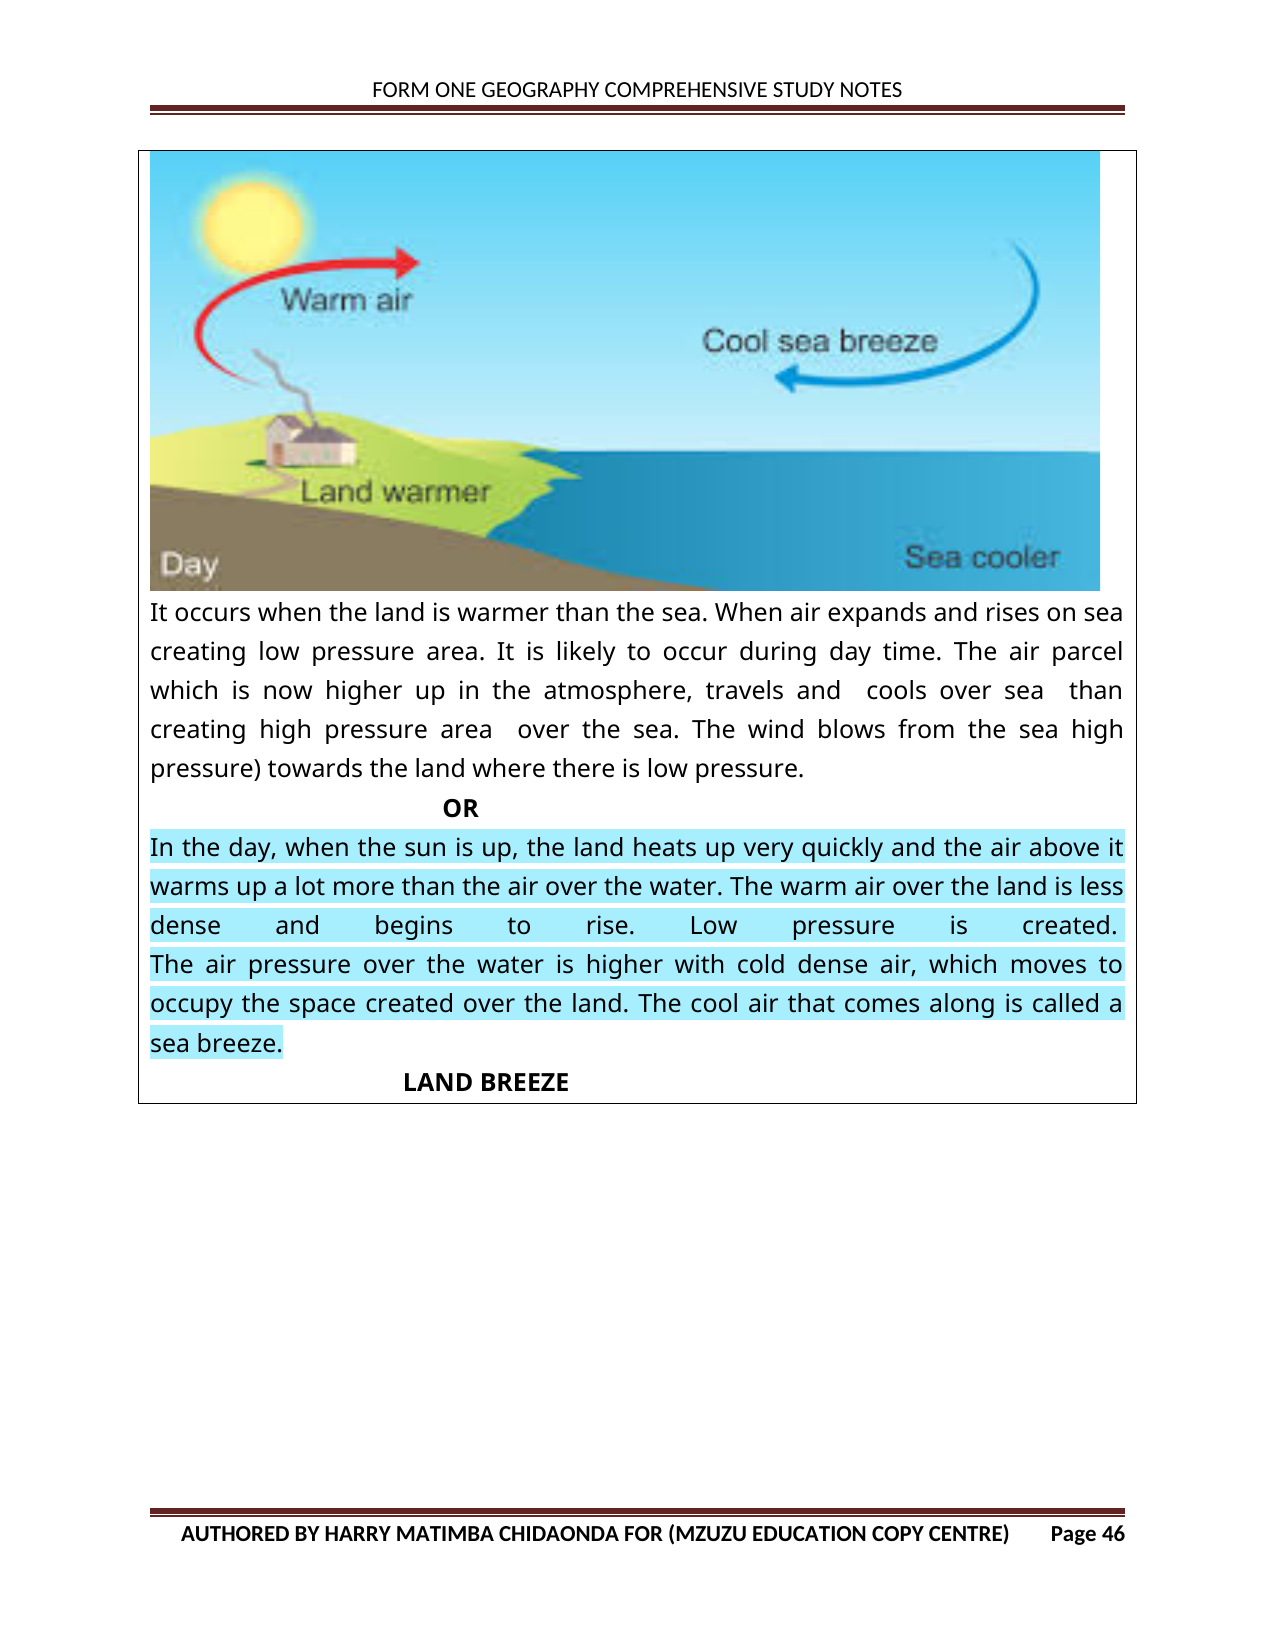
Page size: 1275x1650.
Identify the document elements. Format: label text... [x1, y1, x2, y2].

picture [150, 151, 1100, 591]
table_cell SEA BREEZE It occurs when the land is warmer than the sea. When air expands and rises on sea creating low pressure area. It is likely to occur during day time. The air parcel which is now higher up in the atmosphere, travels and cools over sea than creating high pressure area over the sea. The wind blows from the sea high pressure) towards the land where there is low pressure. OR In the day, when the sun is up, the land heats up very quickly and the air above it warms up a lot more than the air over the water. The warm air over the land is less dense and begins to rise. Low pressure is created. The air pressure over the water is higher with cold dense air, which moves to occupy the space created over the land. The cool air that comes along is called a sea breeze. LAND BREEZE It occurs when the sea is warmer than the land. Warm air expands and rises on sea creating low pressure area. It is likely to occur during night time. The air parcel, which is now higher up in the atmosphere, travels and cools over the land, then sinks creating high pressure over the land. The wind blows from the land towards the sea. OR In the night, the land quickly loses its’ heat while the water retains its’ warmth. This means the air over the water is warmer, less dense and begins to rise. Low pressure is created over the water. Cold and dense air over the land begins to move to the water surface to replace the warmer rising air. The cool breeze from the land is called a land breeze [139, 151, 1136, 1103]
